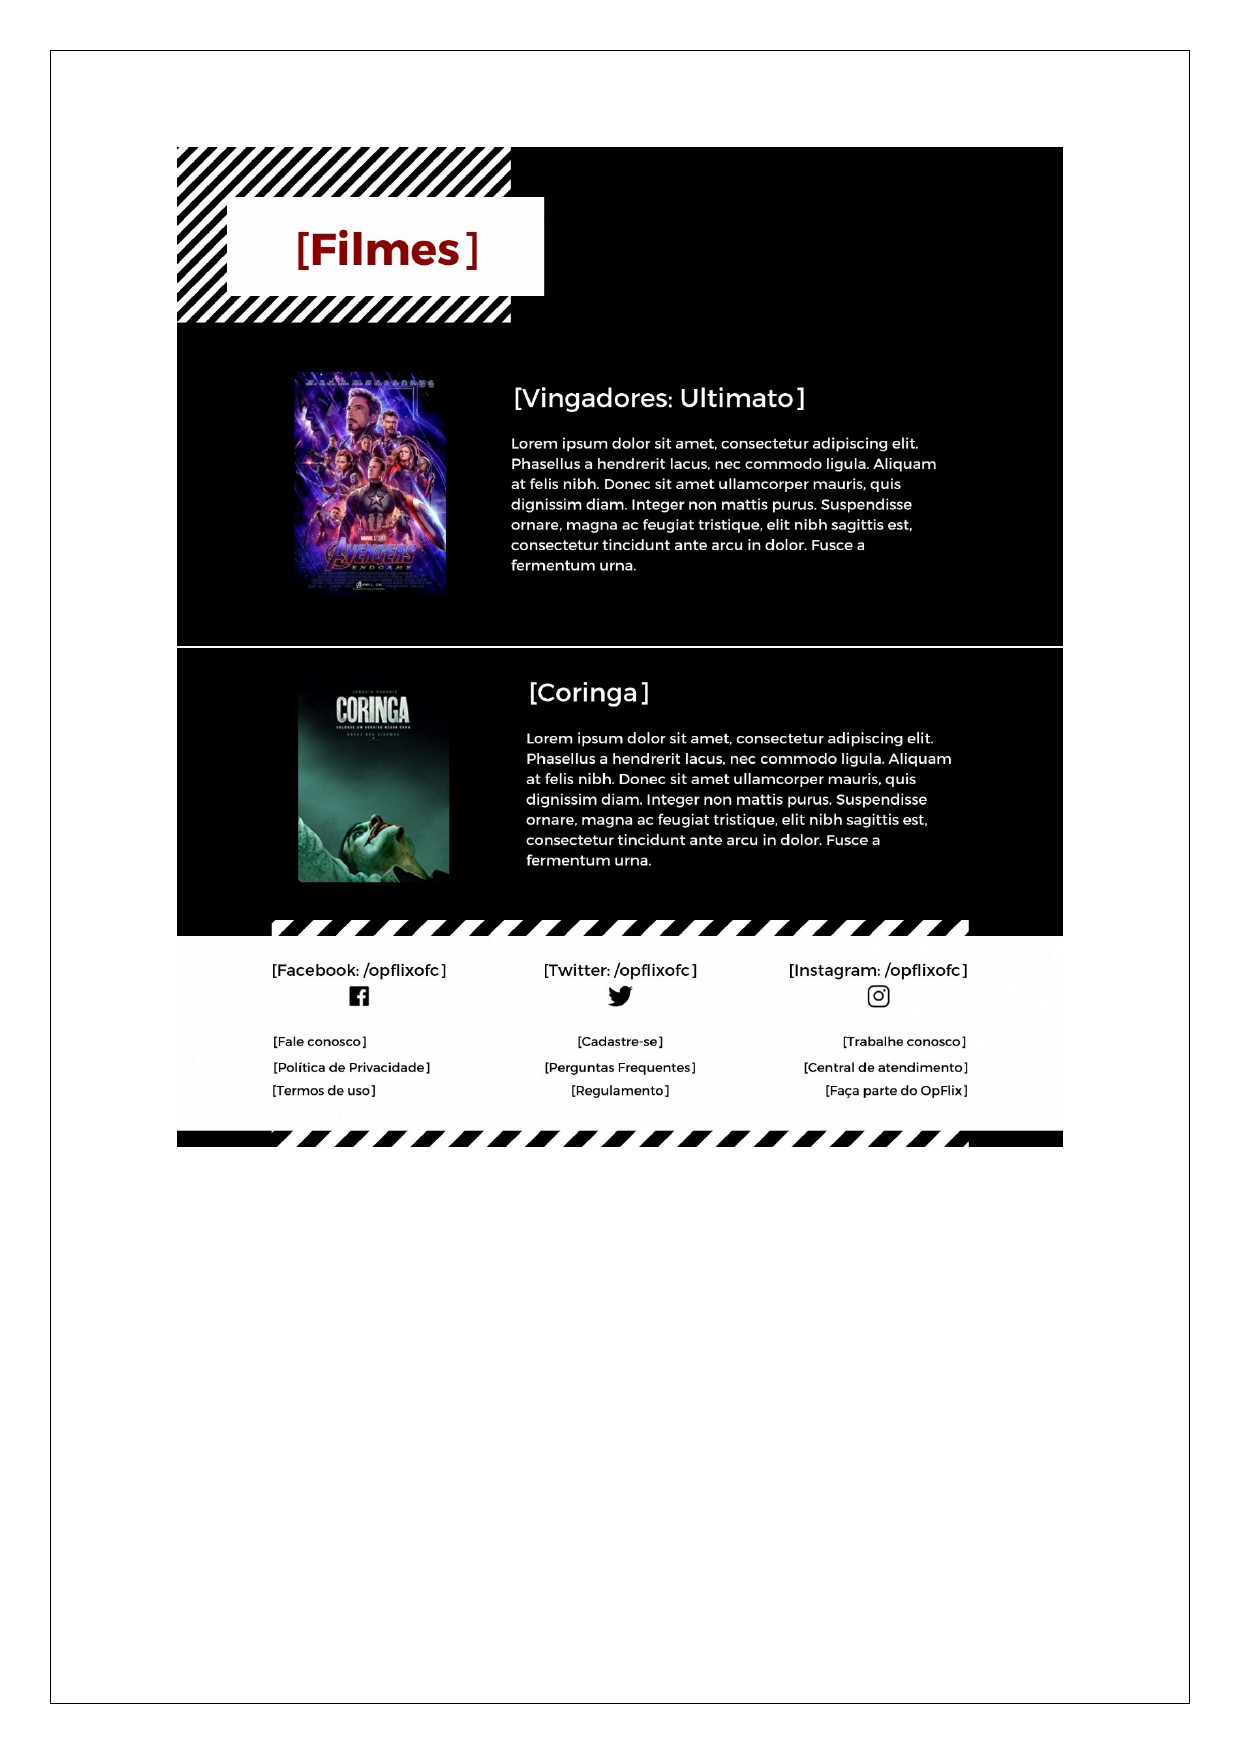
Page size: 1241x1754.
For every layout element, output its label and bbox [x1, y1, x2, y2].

picture [177, 648, 1063, 1147]
picture [177, 147, 1063, 646]
